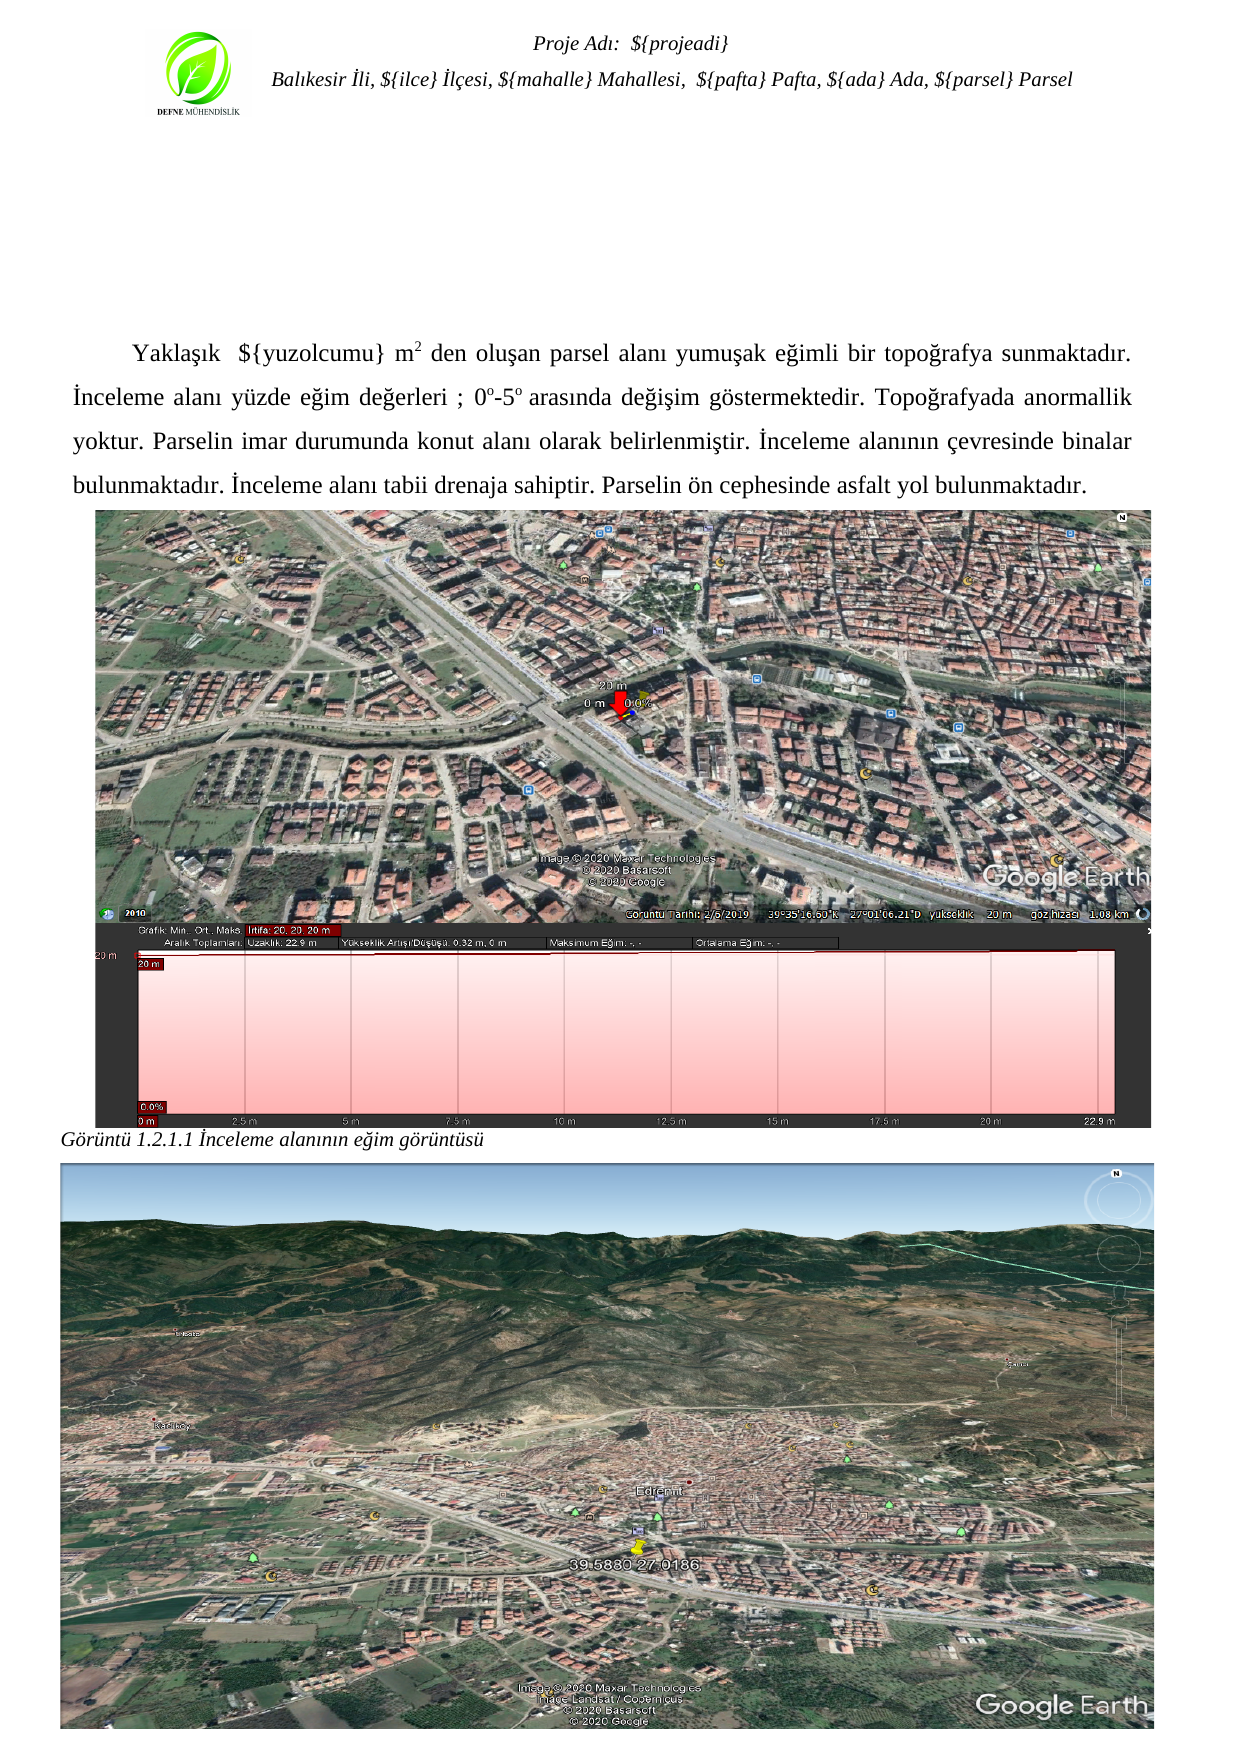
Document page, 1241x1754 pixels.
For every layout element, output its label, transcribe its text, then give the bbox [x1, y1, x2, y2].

text Yaklaşık ${yuzolcumu} m2 den oluşan parsel alanı yumuşak eğimli bir topoğrafya sunmaktadır. İnceleme alanı yüzde eğim değerleri ; 0o-5o arasında değişim göstermektedir. Topoğrafyada anormallik yoktur. Parselin imar durumunda konut alanı olarak belirlenmiştir. İnceleme alanının çevresinde binalar bulunmaktadır. İnceleme alanı tabii drenaja sahiptir. Parselin ön cephesinde asfalt yol bulunmaktadır. [73, 338, 1132, 499]
picture [145, 29, 252, 117]
picture [95, 510, 1152, 1128]
picture [60, 1163, 1155, 1729]
